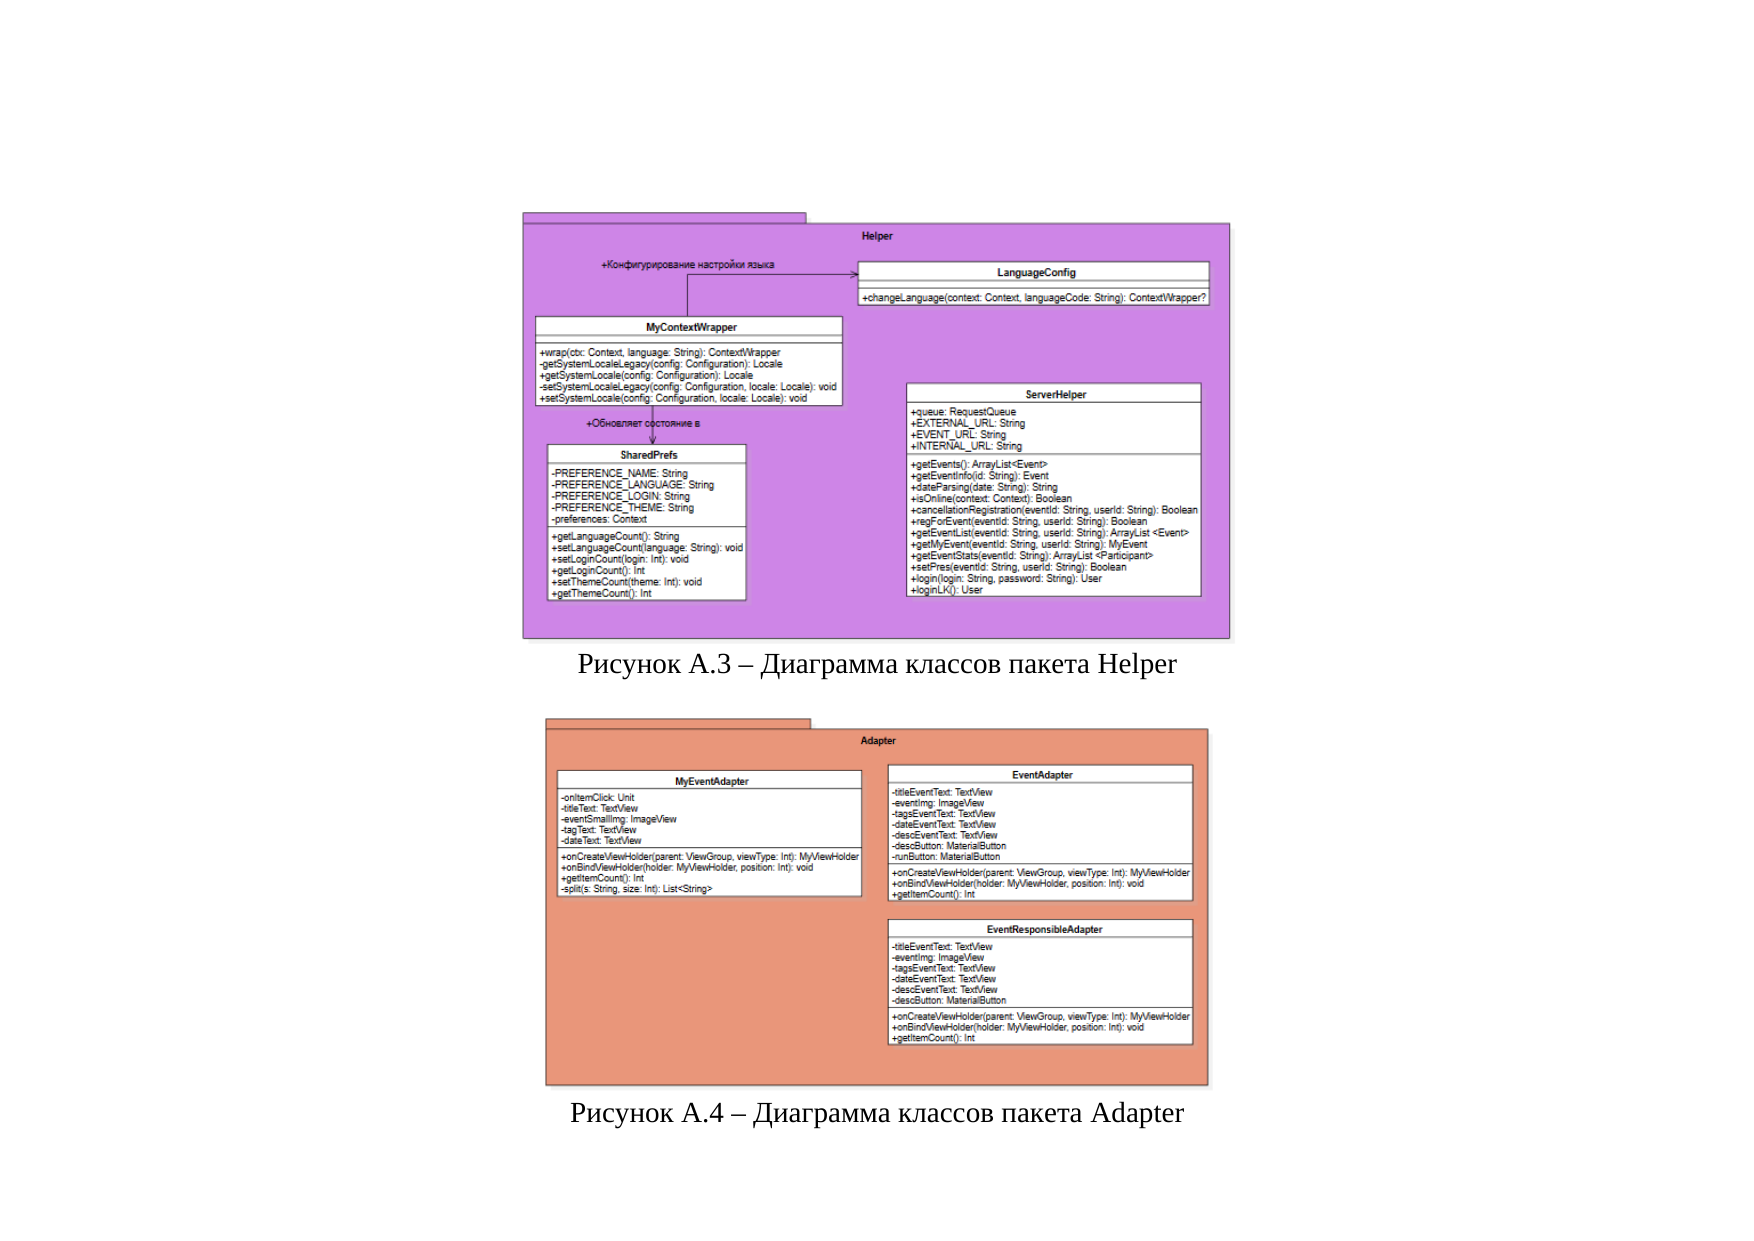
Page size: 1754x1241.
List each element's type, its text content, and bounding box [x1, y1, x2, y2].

text Рисунок А.3 – Диаграмма классов пакета Helper [118, 646, 1636, 679]
text Рисунок А.4 – Диаграмма классов пакета Adapter [118, 1095, 1636, 1129]
picture [538, 713, 1216, 1096]
picture [518, 210, 1236, 646]
